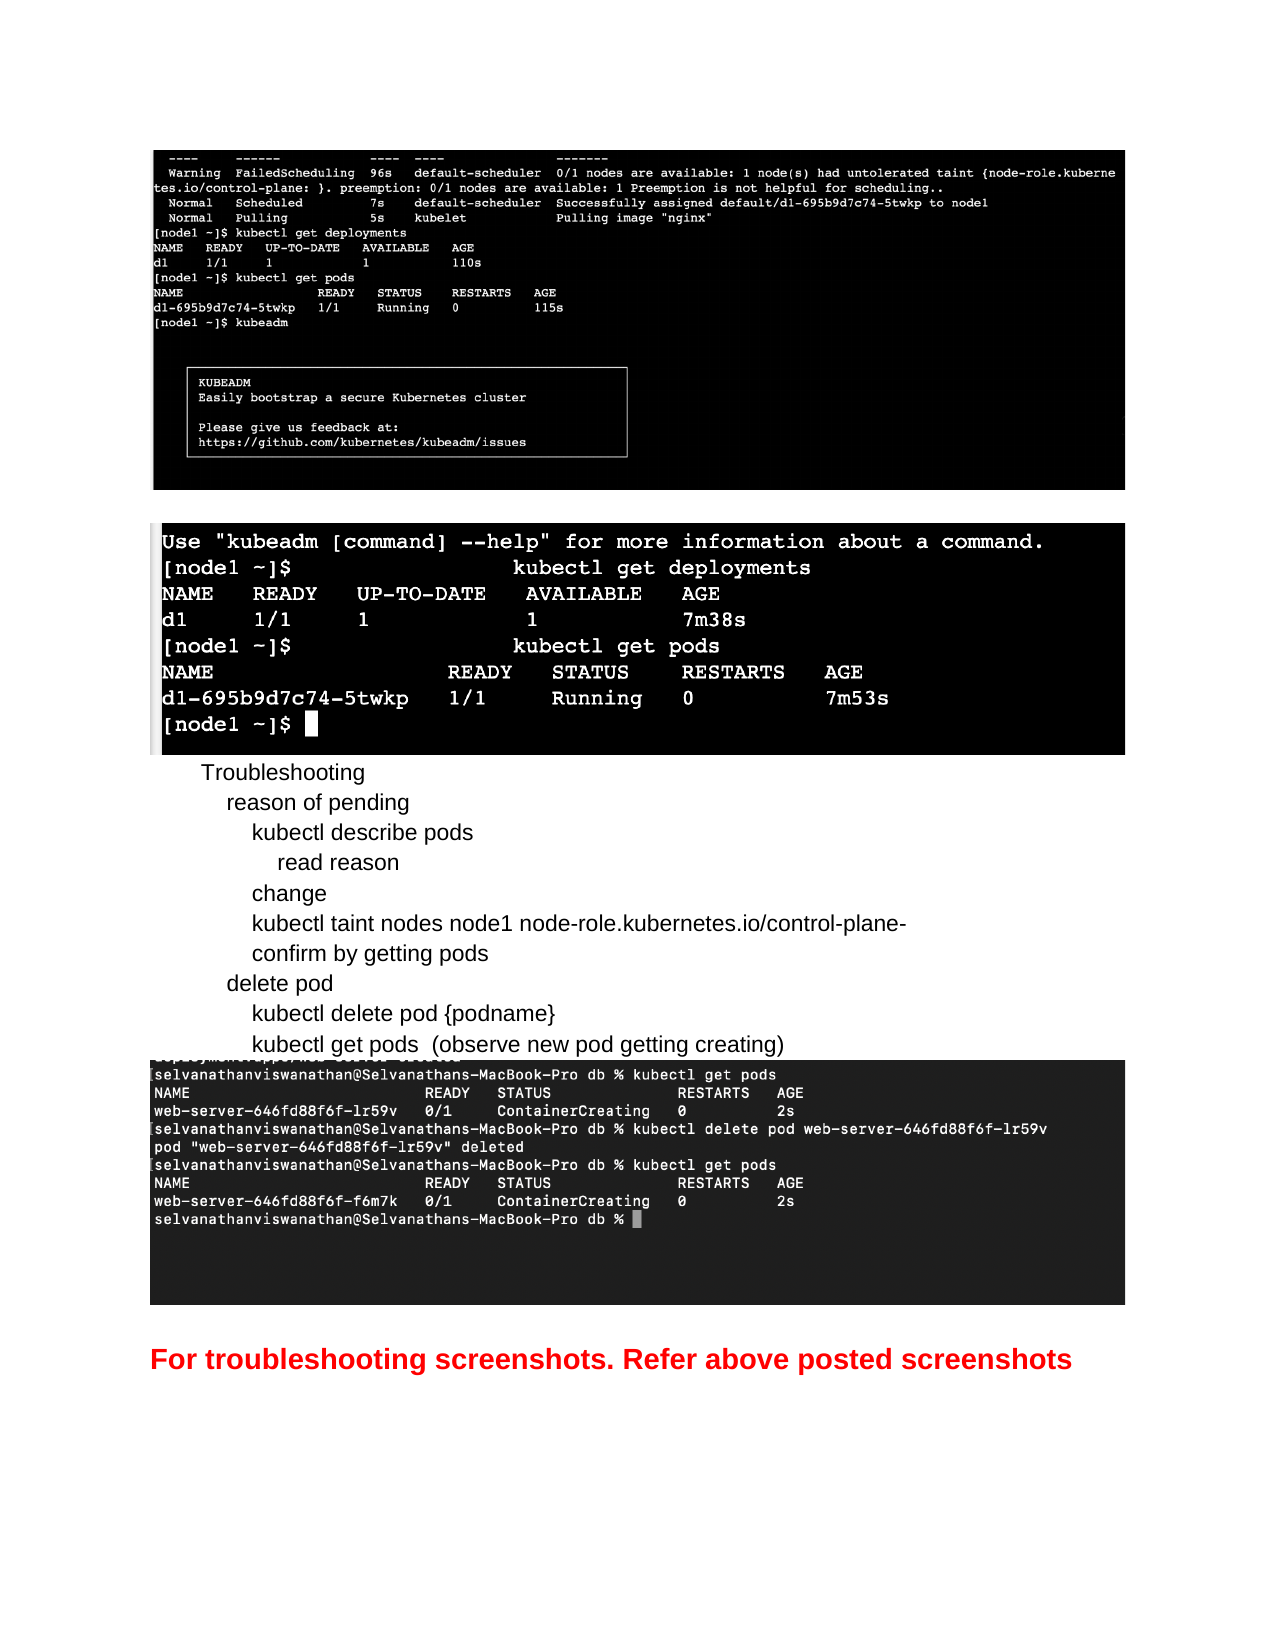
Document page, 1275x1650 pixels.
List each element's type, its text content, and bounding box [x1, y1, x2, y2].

text delete pod [150, 970, 1125, 997]
picture [150, 1060, 1125, 1305]
text kubectl describe pods [150, 819, 1125, 846]
subtitle For troubleshooting screenshots. Refer above posted screenshots [150, 1342, 1125, 1375]
text confirm by getting pods [150, 940, 1125, 966]
text read reason [150, 849, 1125, 876]
picture [150, 523, 1125, 755]
picture [150, 150, 1125, 490]
text kubectl get pods (observe new pod getting creating) [150, 1031, 1125, 1057]
text kubectl taint nodes node1 node-role.kubernetes.io/control-plane- [150, 910, 1125, 936]
text kubectl delete pod {podname} [150, 1000, 1125, 1027]
text Troubleshooting [150, 759, 1125, 785]
text change [150, 879, 1125, 906]
text reason of pending [150, 789, 1125, 815]
